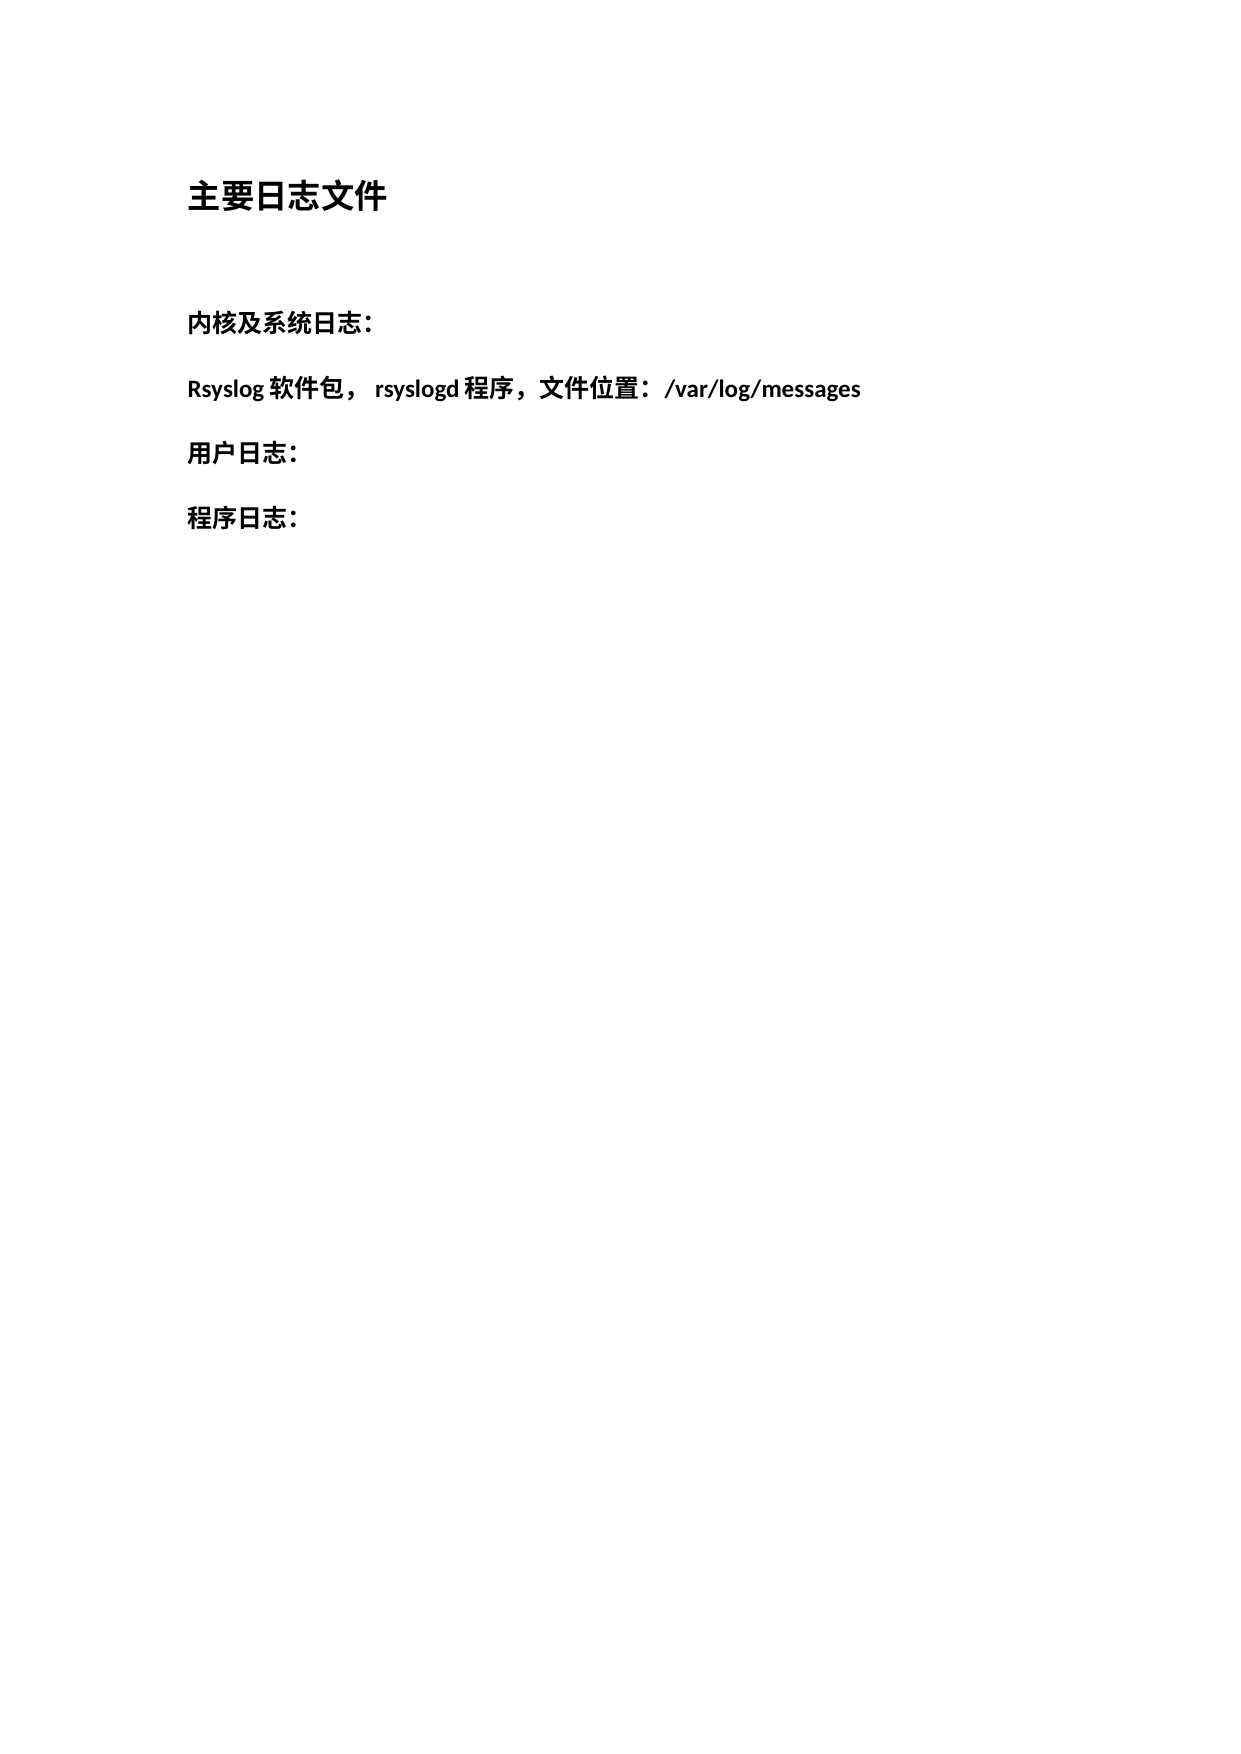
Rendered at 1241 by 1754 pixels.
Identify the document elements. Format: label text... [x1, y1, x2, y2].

text 用户日志： [187, 419, 1053, 484]
text 内核及系统日志： [187, 289, 1053, 354]
text Rsyslog软件包， rsyslogd程序，文件位置：/var/log/messages [187, 354, 1053, 419]
subtitle 主要日志文件 [187, 162, 1053, 227]
text 程序日志： [187, 484, 1053, 549]
